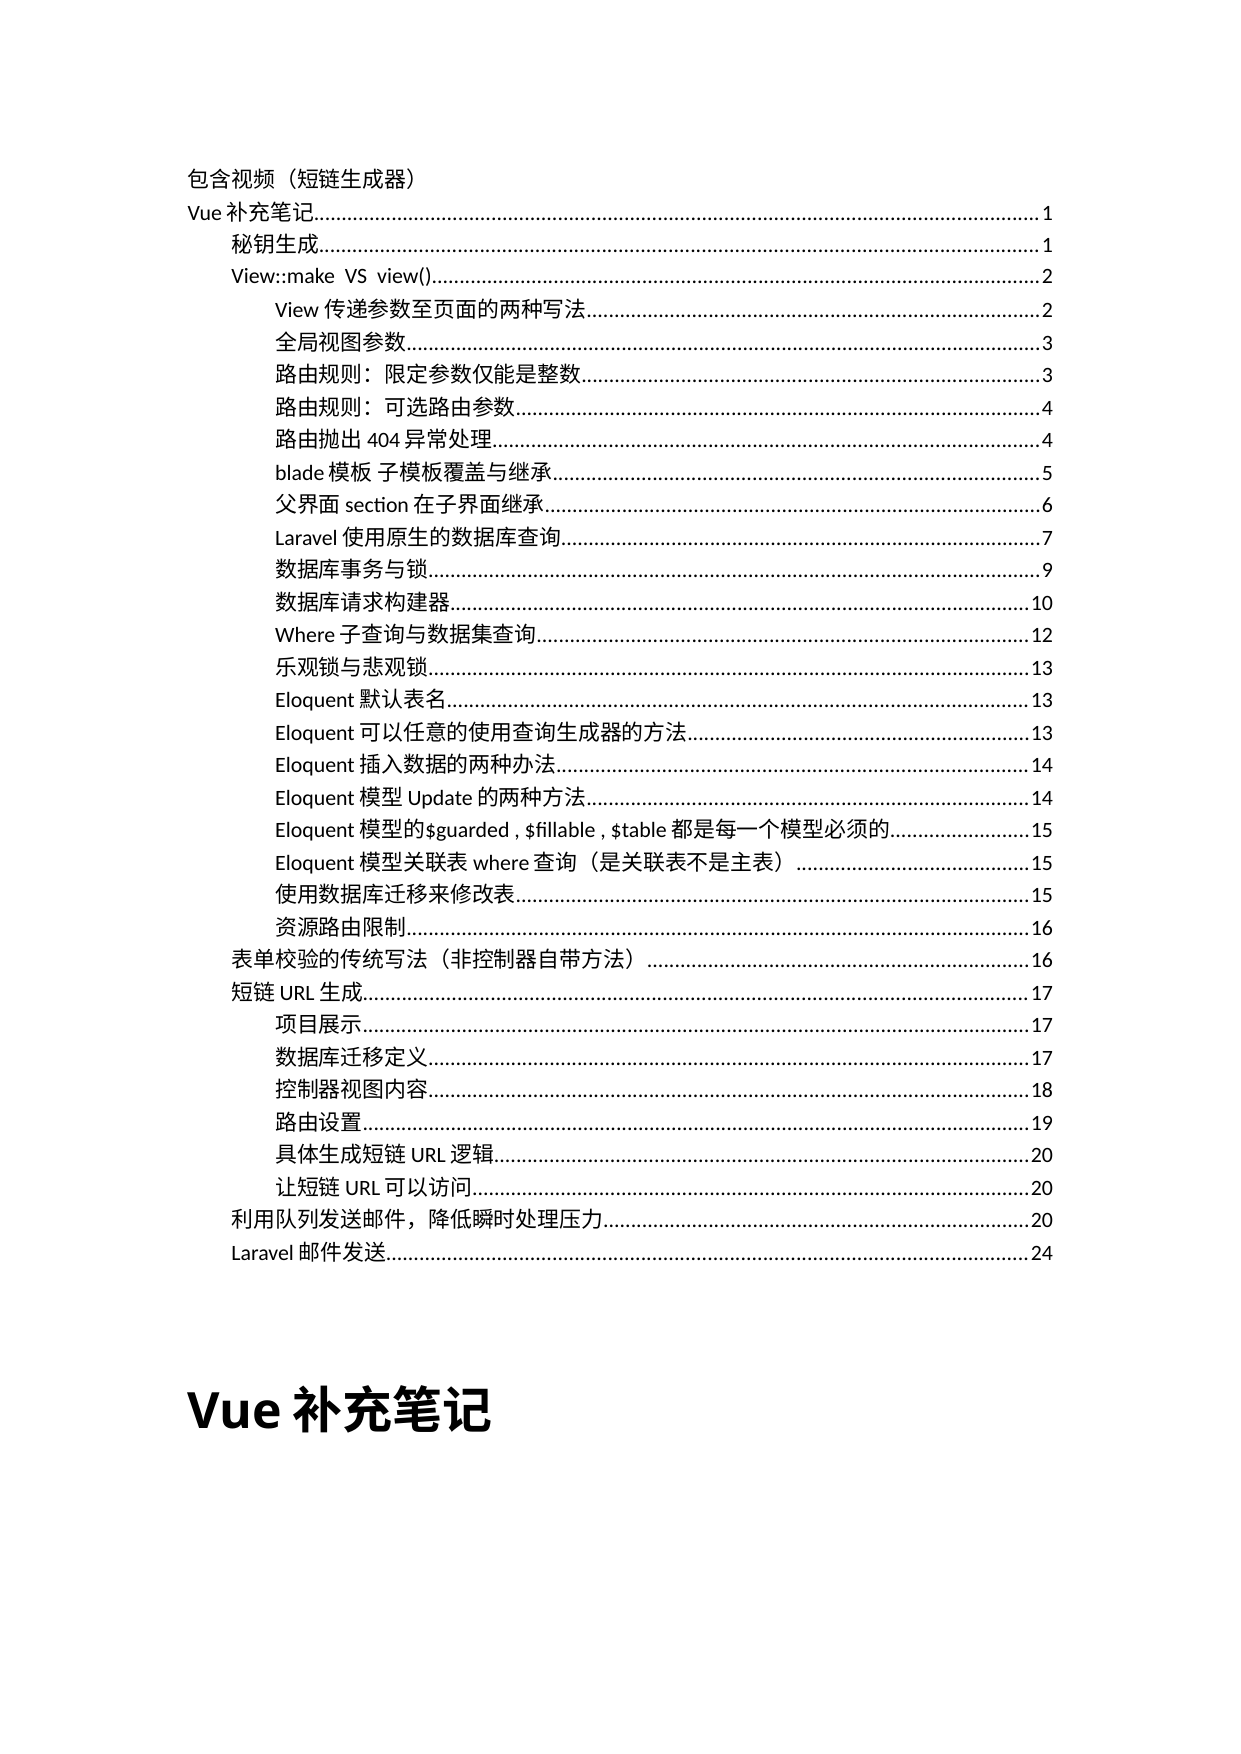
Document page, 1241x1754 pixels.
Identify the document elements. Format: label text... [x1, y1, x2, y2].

text 包含视频（短链生成器） [187, 162, 1053, 194]
text 路由规则：可选路由参数 4 [275, 389, 1053, 422]
text Where子查询与数据集查询 12 [275, 617, 1053, 649]
text 使用数据库迁移来修改表 15 [275, 877, 1053, 909]
text 短链URL生成 17 [231, 974, 1053, 1007]
text View 传递参数至页面的两种写法 2 [275, 292, 1053, 324]
text 项目展示 17 [275, 1007, 1053, 1039]
text Eloquent可以任意的使用查询生成器的方法 13 [275, 714, 1053, 747]
text Laravel使用原生的数据库查询 7 [275, 519, 1053, 552]
text Eloquent默认表名 13 [275, 682, 1053, 714]
text 数据库迁移定义 17 [275, 1039, 1053, 1072]
text 数据库事务与锁 9 [275, 552, 1053, 584]
text Eloquent模型关联表where查询（是关联表不是主表） 15 [275, 844, 1053, 877]
text blade模板 子模板覆盖与继承 5 [275, 454, 1053, 487]
text Eloquent插入数据的两种办法 14 [275, 747, 1053, 779]
text 资源路由限制 16 [275, 909, 1053, 942]
text 秘钥生成 1 [231, 227, 1053, 259]
text 路由抛出404异常处理 4 [275, 422, 1053, 454]
text 控制器视图内容 18 [275, 1072, 1053, 1104]
text 表单校验的传统写法（非控制器自带方法） 16 [231, 942, 1053, 974]
text Vue补充笔记 1 [187, 194, 1053, 227]
text 乐观锁与悲观锁 13 [275, 649, 1053, 682]
text 路由设置 19 [275, 1104, 1053, 1137]
subtitle Vue补充笔记 [187, 1358, 1053, 1455]
text 利用队列发送邮件，降低瞬时处理压力 20 [231, 1202, 1053, 1234]
text 全局视图参数 3 [275, 324, 1053, 357]
text View::make VS view() 2 [231, 259, 1053, 292]
text Laravel邮件发送 24 [231, 1234, 1053, 1267]
text Eloquent模型的$guarded , $fillable , $table都是每一个模型必须的 15 [275, 812, 1053, 844]
text Eloquent模型Update的两种方法 14 [275, 779, 1053, 812]
text 让短链URL可以访问 20 [275, 1169, 1053, 1202]
text 数据库请求构建器 10 [275, 584, 1053, 617]
text 具体生成短链URL逻辑 20 [275, 1137, 1053, 1169]
text 父界面section在子界面继承 6 [275, 487, 1053, 519]
text 路由规则：限定参数仅能是整数 3 [275, 357, 1053, 389]
